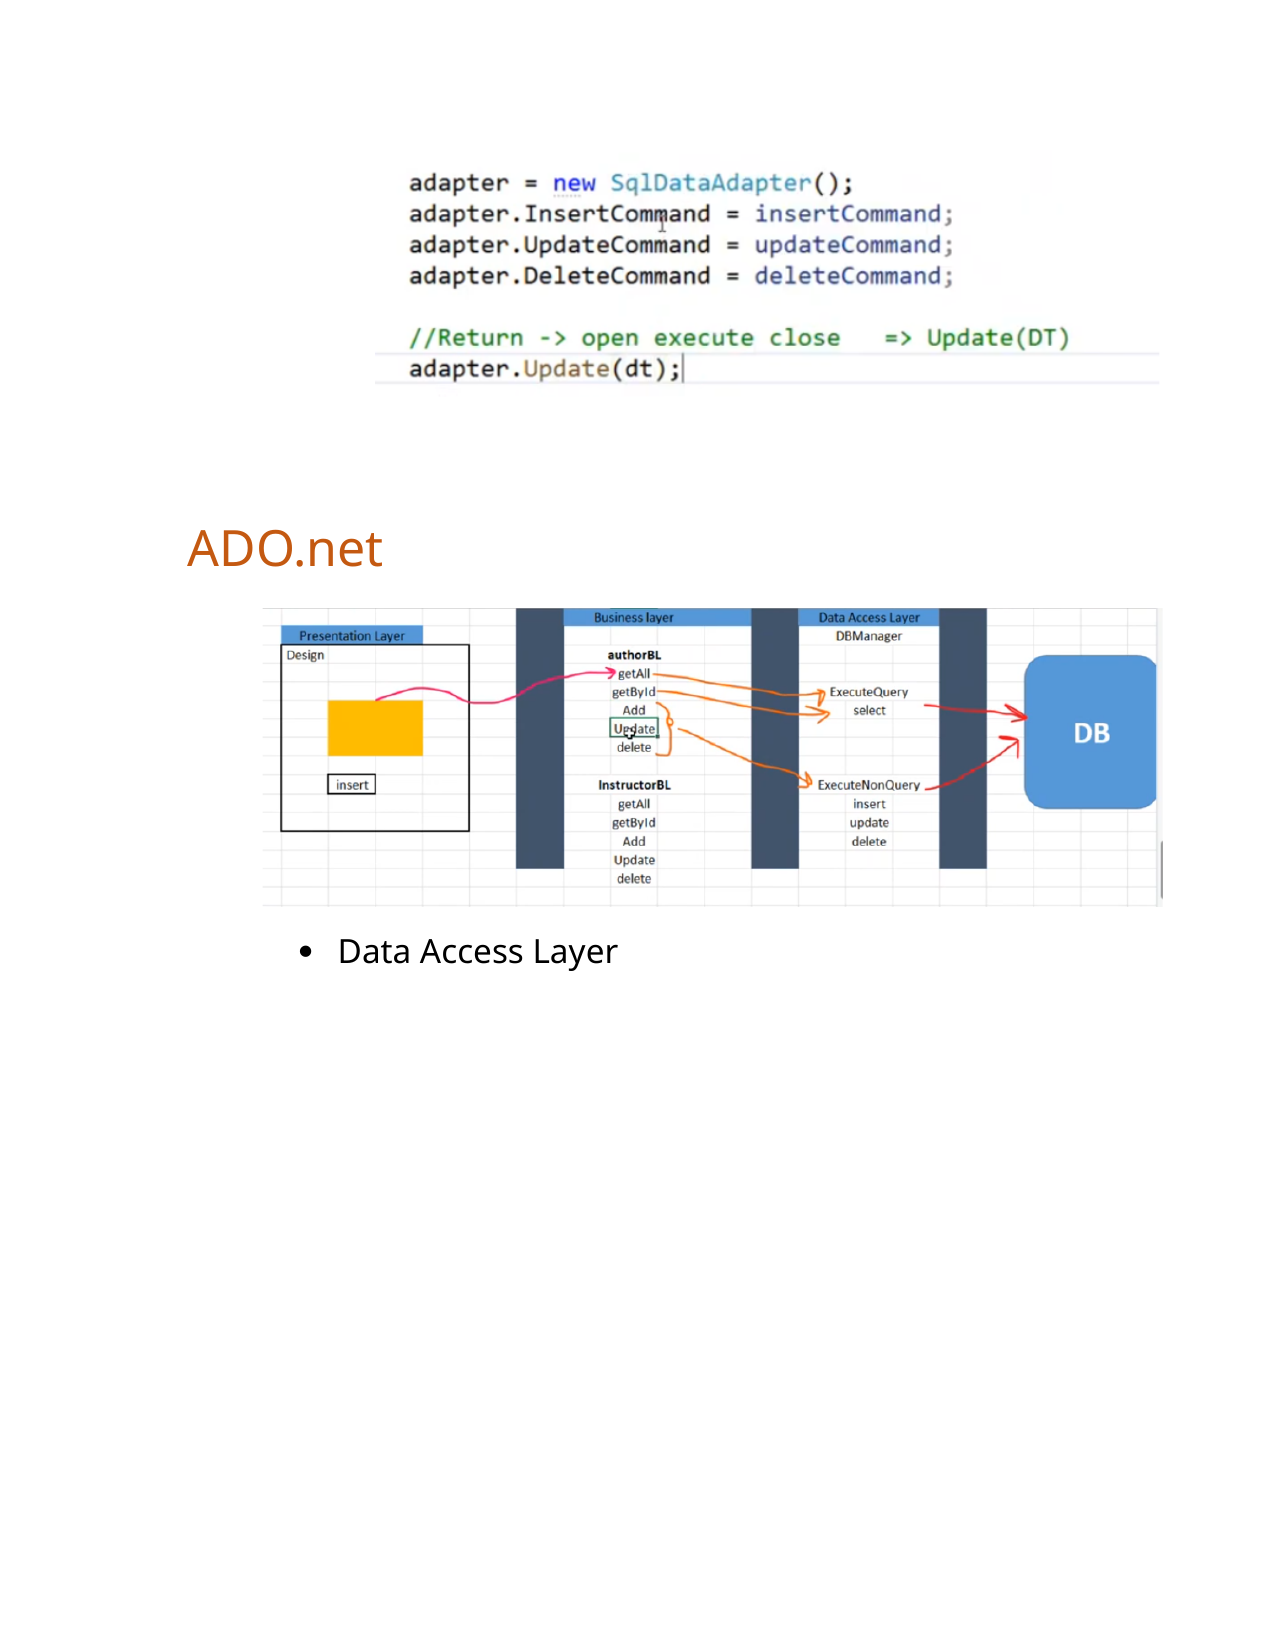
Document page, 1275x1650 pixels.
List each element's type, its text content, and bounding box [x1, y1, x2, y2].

picture [375, 150, 1160, 397]
list Data Access Layer [300, 927, 1087, 973]
text ADO.net [187, 513, 1087, 581]
picture [262, 608, 1163, 907]
